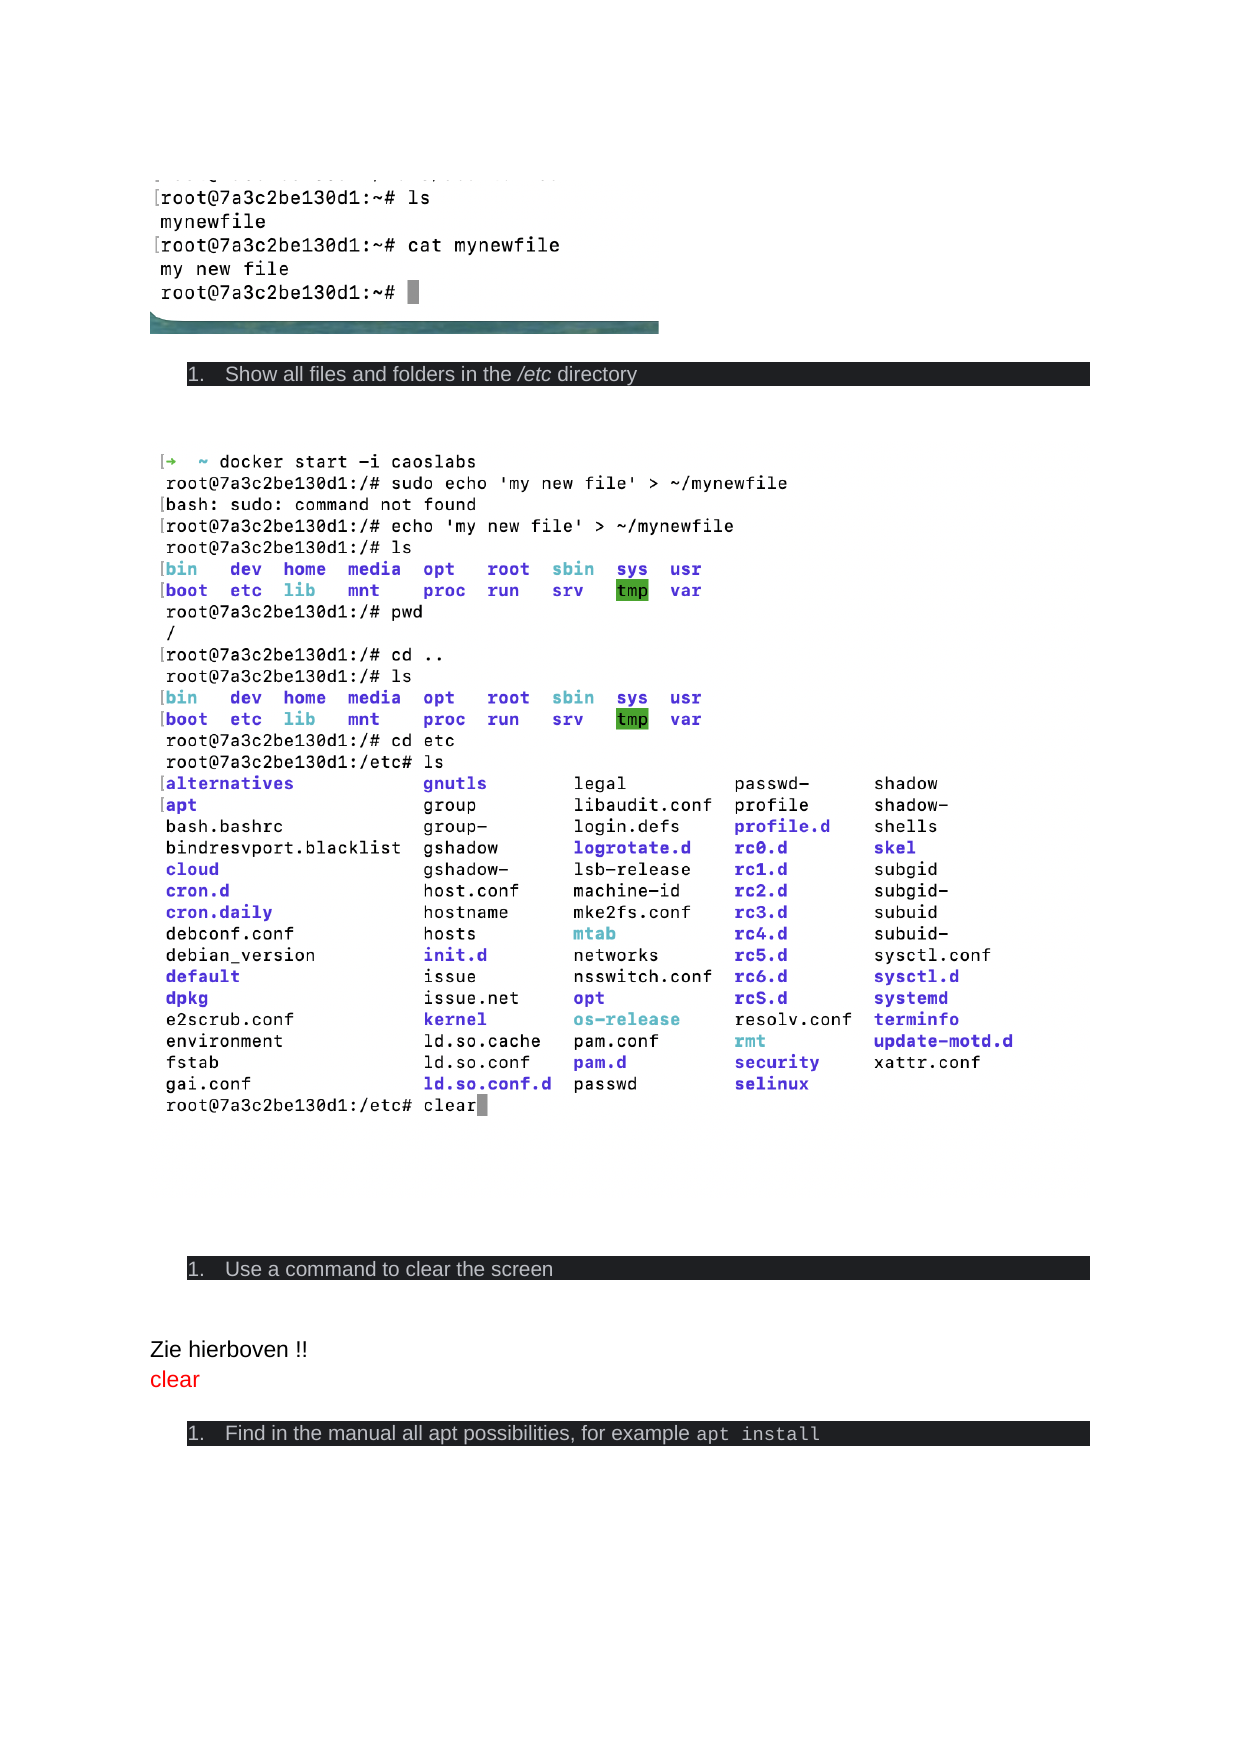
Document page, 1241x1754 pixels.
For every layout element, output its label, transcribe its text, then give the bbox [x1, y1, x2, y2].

list Use a command to clear the screen [187, 1256, 1090, 1280]
picture [150, 441, 1091, 1198]
text Zie hierboven !! clear [150, 1336, 1090, 1392]
list Find in the manual all apt possibilities, for example apt install [187, 1421, 1090, 1446]
list Show all files and folders in the /etc directory [187, 362, 1090, 386]
picture [150, 180, 659, 334]
